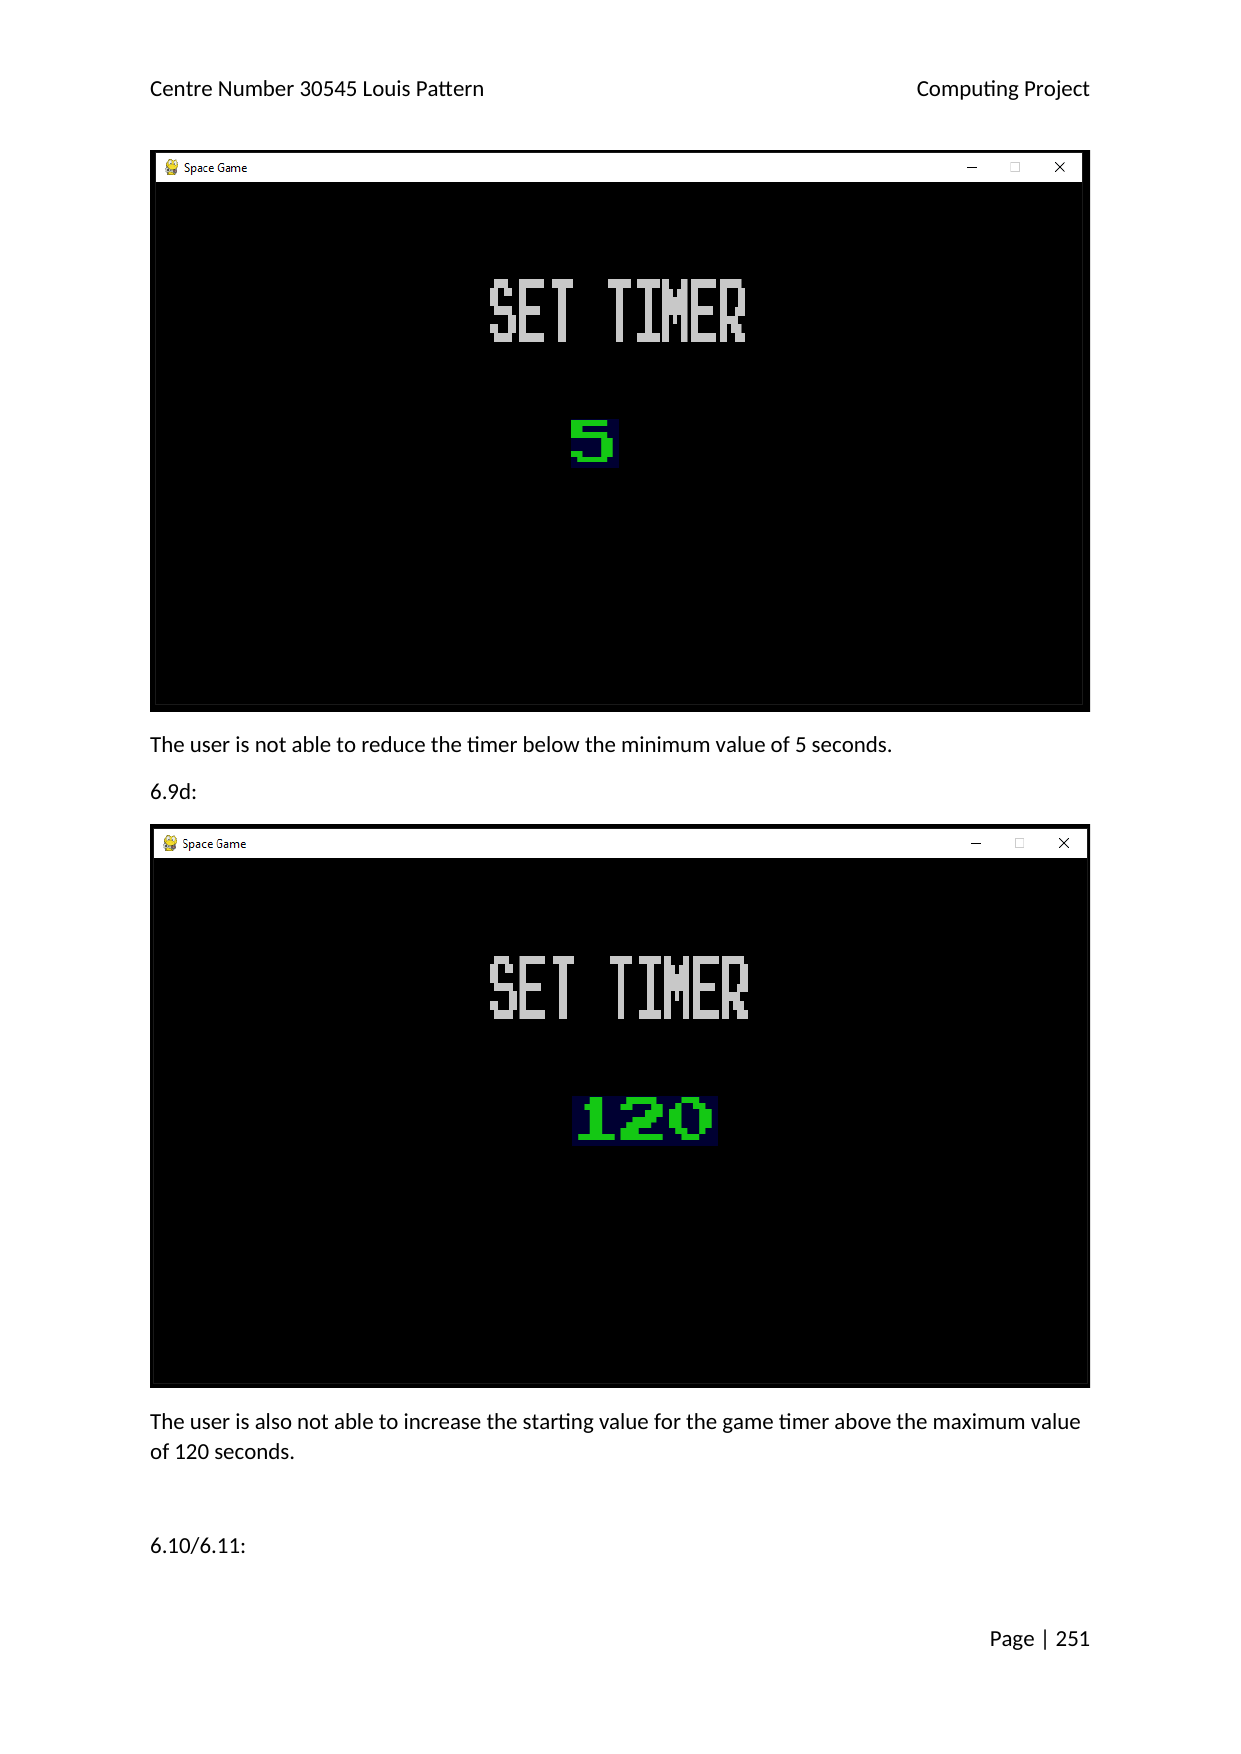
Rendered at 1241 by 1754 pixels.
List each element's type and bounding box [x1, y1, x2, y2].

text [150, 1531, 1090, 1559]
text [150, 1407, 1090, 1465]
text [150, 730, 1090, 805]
picture [150, 150, 1091, 712]
picture [150, 824, 1091, 1388]
